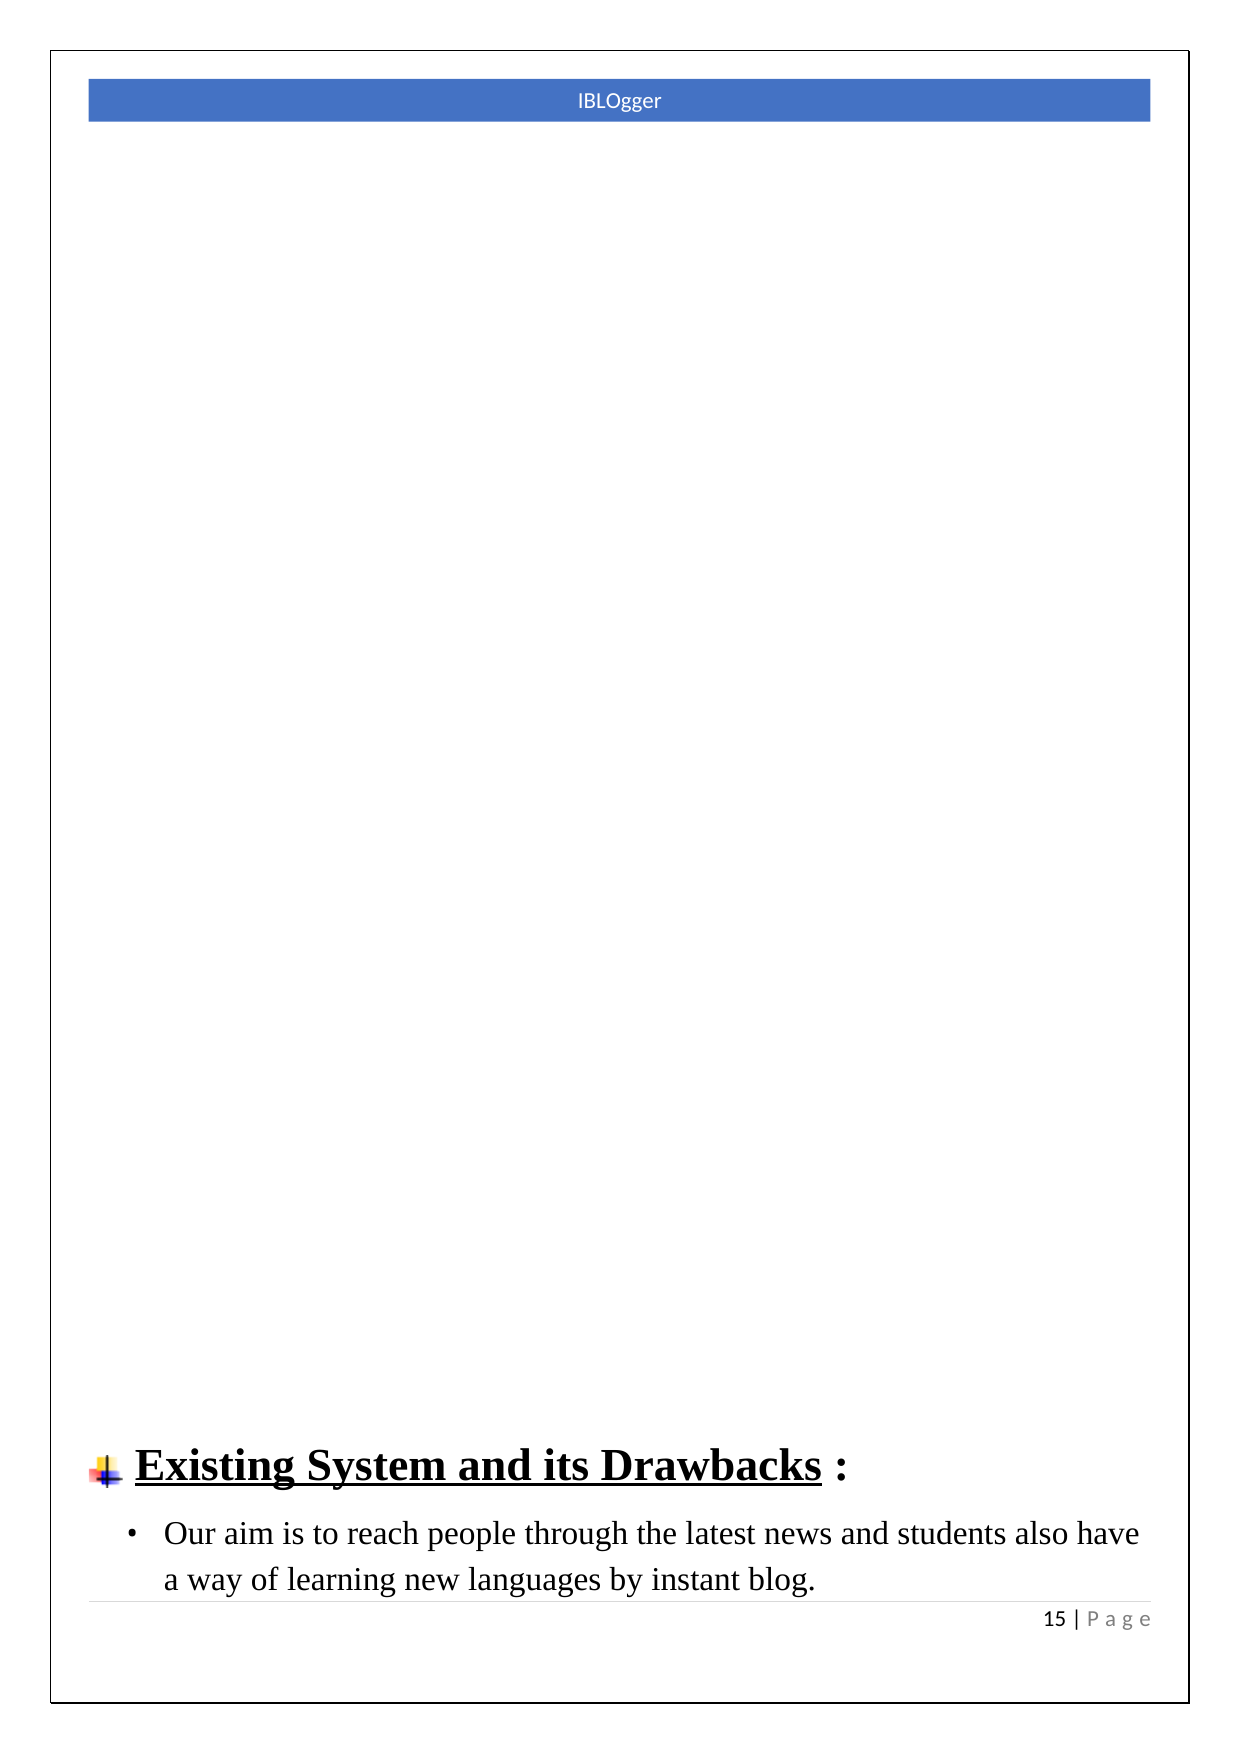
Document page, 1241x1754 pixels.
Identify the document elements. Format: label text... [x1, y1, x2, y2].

text Existing System and its Drawbacks : [89, 1438, 1151, 1490]
picture [88, 1455, 123, 1488]
list Our aim is to reach people through the latest news and students also have a way of learning new languages by instant blog. [126, 1511, 1151, 1598]
